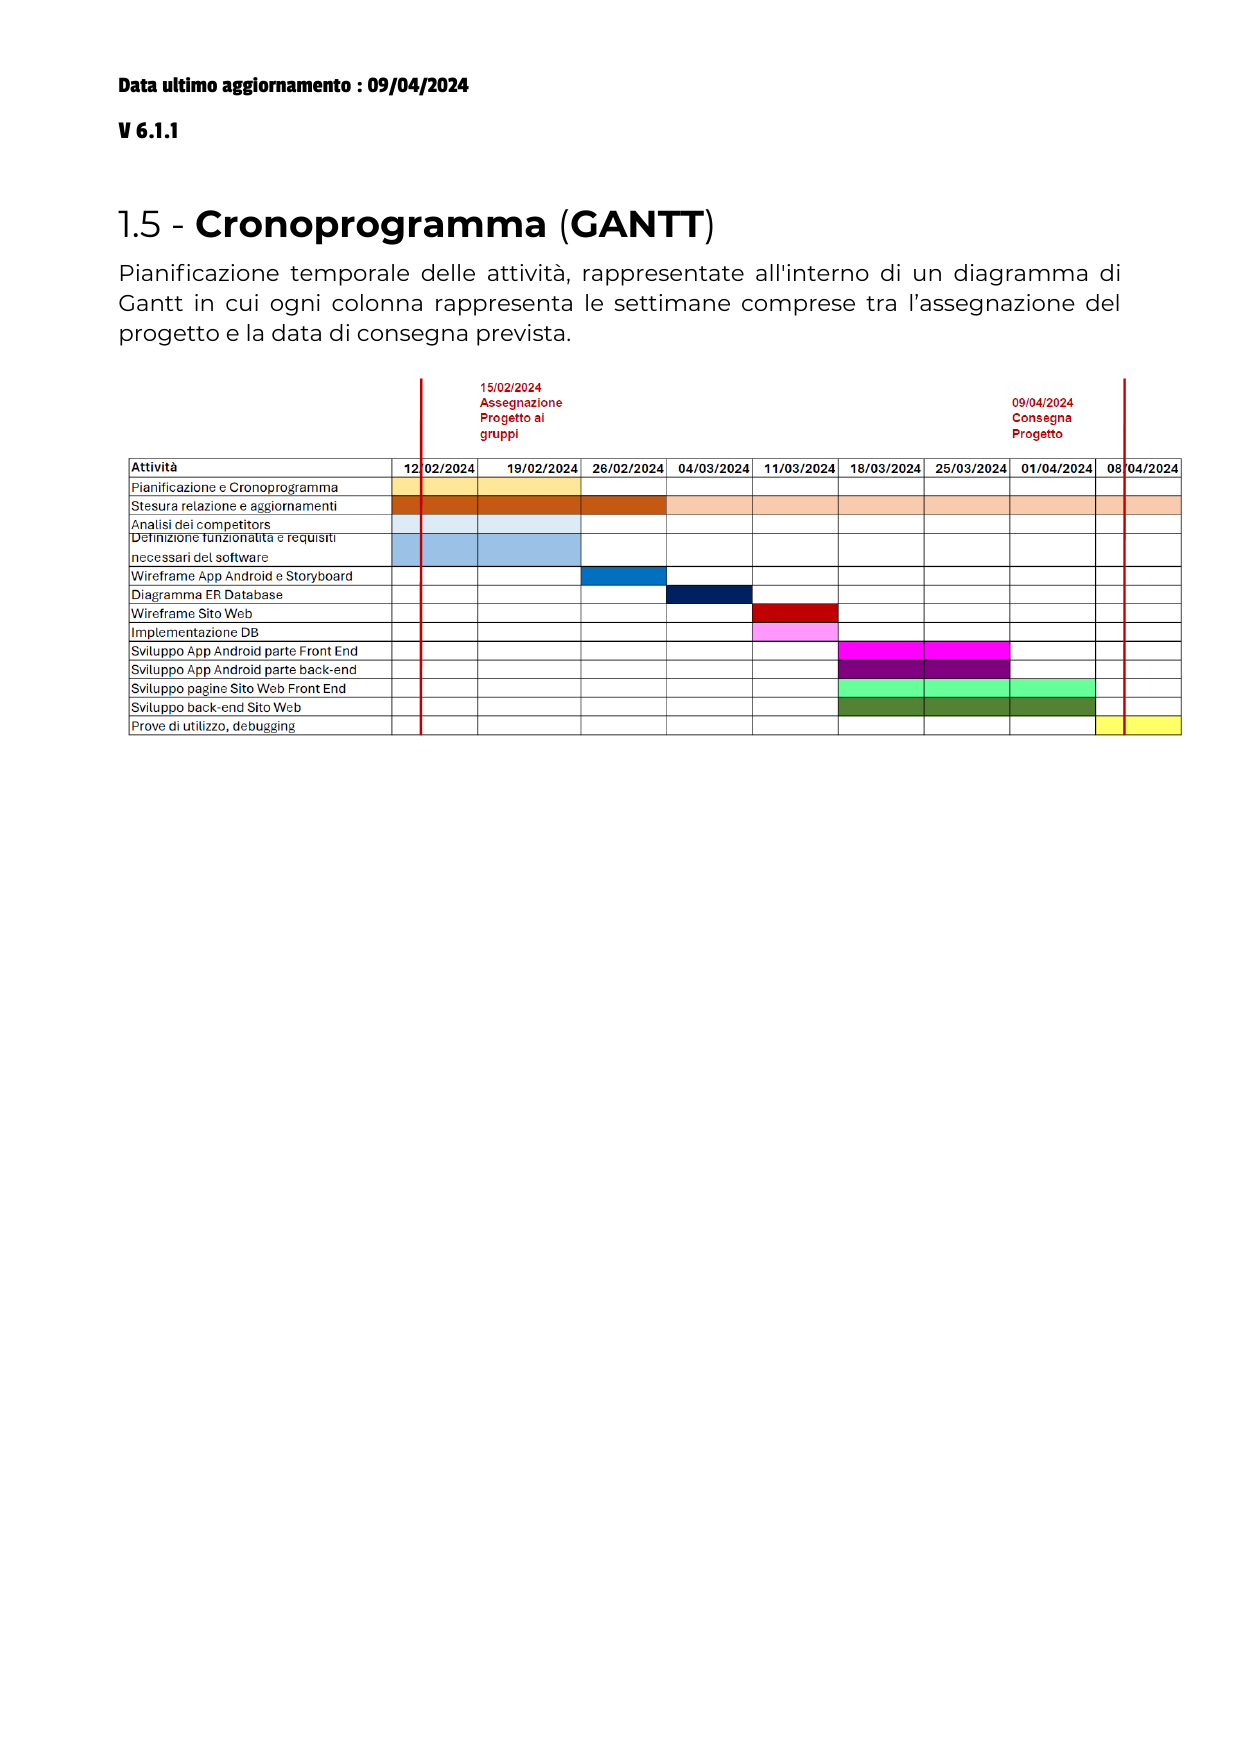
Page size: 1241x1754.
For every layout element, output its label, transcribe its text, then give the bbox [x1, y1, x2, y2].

picture [118, 366, 1191, 751]
subtitle 1.5 - Cronoprogramma (GANTT) [557, 201, 1122, 247]
subtitle 1.5 - Cronoprogramma (GANTT) [118, 201, 195, 247]
text Pianificazione temporale delle attività, rappresentate all'interno di un diagramma di Gantt in cui ogni colonna rappresenta le settimane comprese tra l’assegnazione del progetto e la data di consegna prevista. [118, 259, 1122, 347]
